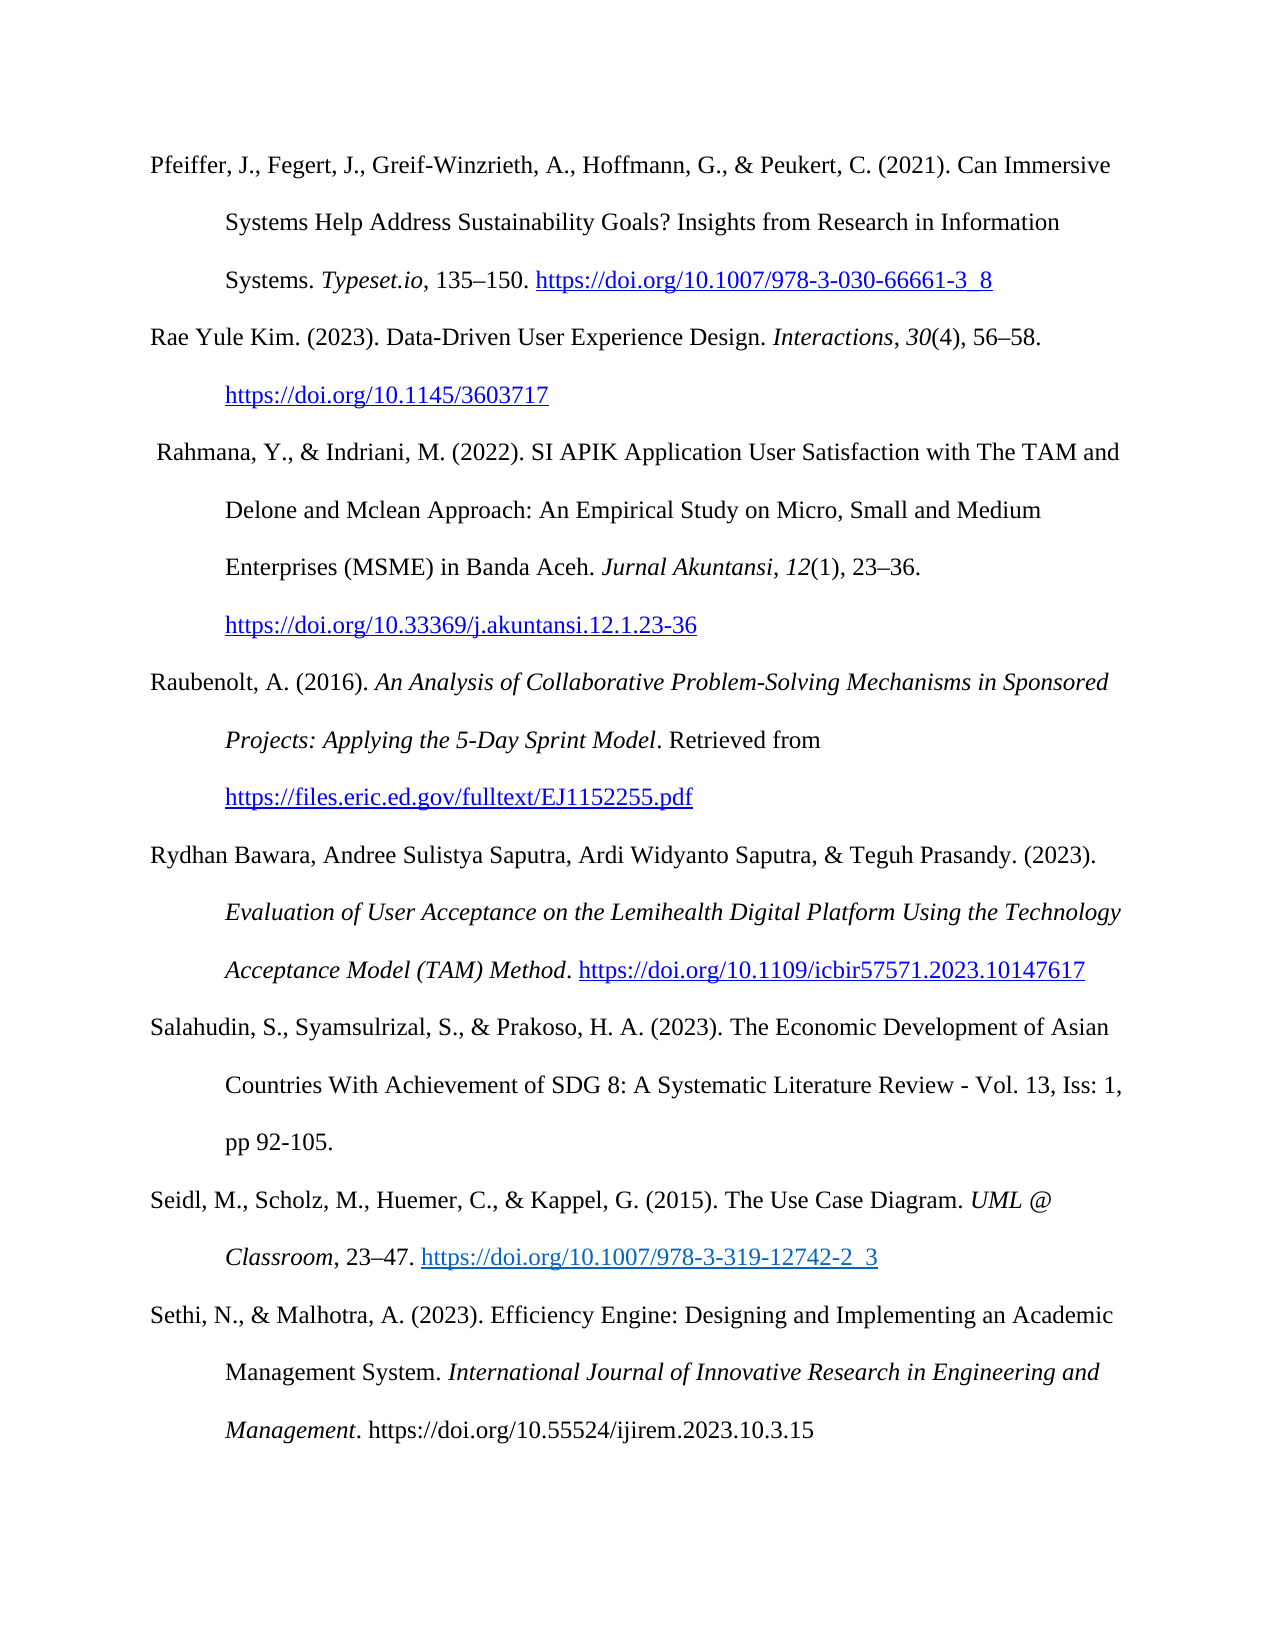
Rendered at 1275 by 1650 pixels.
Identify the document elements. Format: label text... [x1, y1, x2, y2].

text Rae Yule Kim. (2023). Data-Driven User Experience Design. Interactions, 30(4), 56–58. https://doi.org/10.1145/3603717 [150, 322, 1125, 409]
text Pfeiffer, J., Fegert, J., Greif-Winzrieth, A., Hoffmann, G., & Peukert, C. (2021). Can Immersive Systems Help Address Sustainability Goals? Insights from Research in Information Systems. Typeset.io, 135–150. https://doi.org/10.1007/978-3-030-66661-3_8 [150, 150, 1125, 294]
text Rahmana, Y., & Indriani, M. (2022). SI APIK Application User Satisfaction with The TAM and Delone and Mclean Approach: An Empirical Study on Micro, Small and Medium Enterprises (MSME) in Banda Aceh. Jurnal Akuntansi, 12(1), 23–36. https://doi.org/10.33369/j.akuntansi.12.1.23-36 [150, 437, 1125, 639]
text Salahudin, S., Syamsulrizal, S., & Prakoso, H. A. (2023). The Economic Development of Asian Countries With Achievement of SDG 8: A Systematic Literature Review - Vol. 13, Iss: 1, pp 92-105. [150, 1012, 1125, 1156]
text Sethi, N., & Malhotra, A. (2023). Efficiency Engine: Designing and Implementing an Academic Management System. International Journal of Innovative Research in Engineering and Management. https://doi.org/10.55524/ijirem.2023.10.3.15 [150, 1300, 1125, 1444]
text Raubenolt, A. (2016). An Analysis of Collaborative Problem-Solving Mechanisms in Sponsored Projects: Applying the 5-Day Sprint Model. Retrieved from https://files.eric.ed.gov/fulltext/EJ1152255.pdf [150, 667, 1125, 811]
text Rydhan Bawara, Andree Sulistya Saputra, Ardi Widyanto Saputra, & Teguh Prasandy. (2023). Evaluation of User Acceptance on the Lemihealth Digital Platform Using the Technology Acceptance Model (TAM) Method. https://doi.org/10.1109/icbir57571.2023.10147617 [150, 840, 1125, 984]
text Seidl, M., Scholz, M., Huemer, C., & Kappel, G. (2015). The Use Case Diagram. UML @ Classroom, 23–47. https://doi.org/10.1007/978-3-319-12742-2_3 [150, 1185, 1125, 1271]
